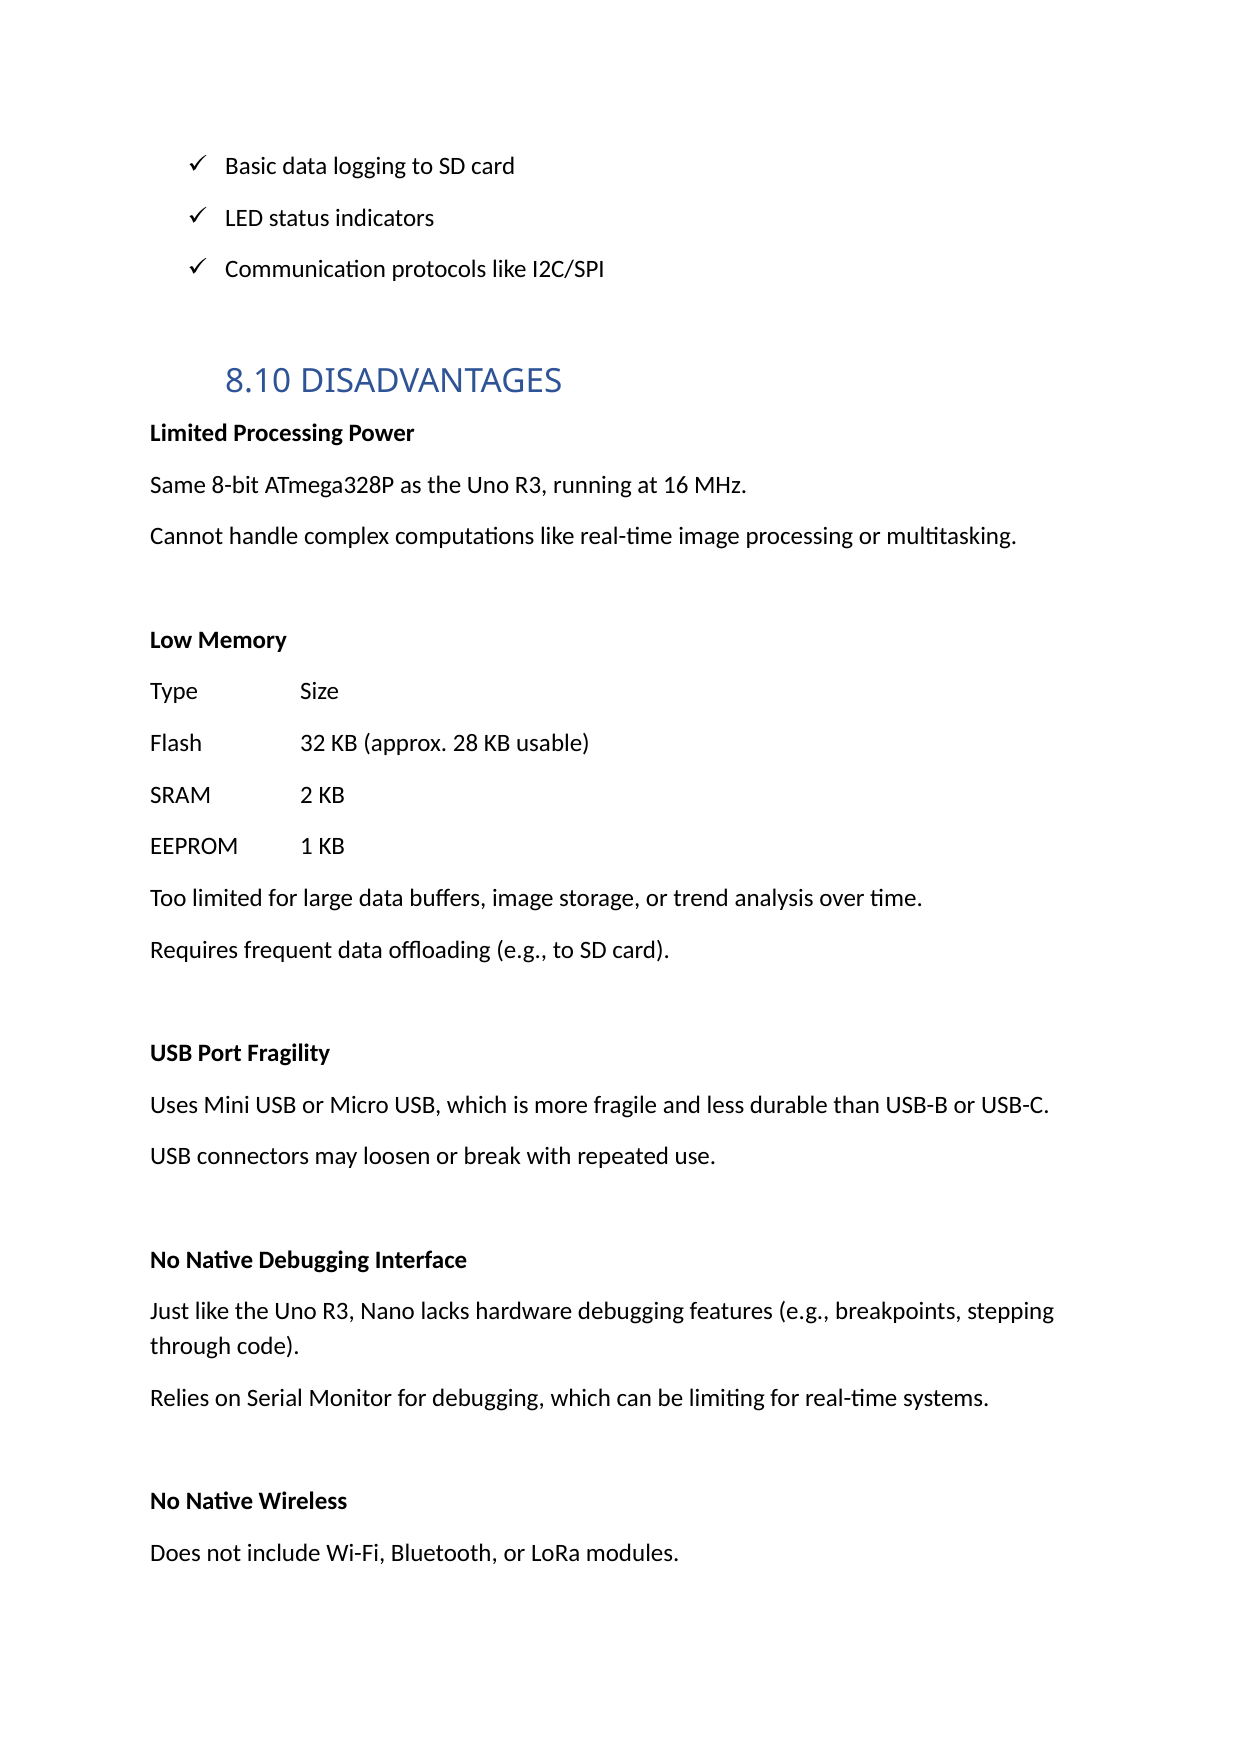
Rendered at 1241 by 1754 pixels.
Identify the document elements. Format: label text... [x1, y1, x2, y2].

text Just like the Uno R3, Nano lacks hardware debugging features (e.g., breakpoints, stepping through code). [150, 1296, 1090, 1361]
text Does not include Wi-Fi, Bluetooth, or LoRa modules. [150, 1537, 1090, 1568]
subtitle DISADVANTAGES [225, 357, 1090, 402]
text Limited Processing Power [150, 417, 1090, 448]
text Same 8-bit ATmega328P as the Uno R3, running at 16 MHz. [150, 469, 1090, 499]
text Type Size [150, 676, 1090, 706]
list Communication protocols like I2C/SPI [187, 253, 1090, 284]
text Uses Mini USB or Micro USB, which is more fragile and less durable than USB-B or USB-C. [150, 1089, 1090, 1119]
text EEPROM 1 KB [150, 831, 1090, 861]
text SRAM 2 KB [150, 779, 1090, 809]
text Requires frequent data offloading (e.g., to SD card). [150, 934, 1090, 964]
text Low Memory [150, 624, 1090, 654]
list LED status indicators [187, 202, 1090, 232]
text USB Port Fragility [150, 1037, 1090, 1068]
text No Native Debugging Interface [150, 1244, 1090, 1274]
text No Native Wireless [150, 1486, 1090, 1516]
list Basic data logging to SD card [187, 150, 1090, 181]
text USB connectors may loosen or break with repeated use. [150, 1141, 1090, 1171]
text Too limited for large data buffers, image storage, or trend analysis over time. [150, 882, 1090, 913]
text Cannot handle complex computations like real-time image processing or multitasking. [150, 521, 1090, 551]
text Relies on Serial Monitor for debugging, which can be limiting for real-time systems. [150, 1382, 1090, 1413]
text Flash 32 KB (approx. 28 KB usable) [150, 727, 1090, 758]
